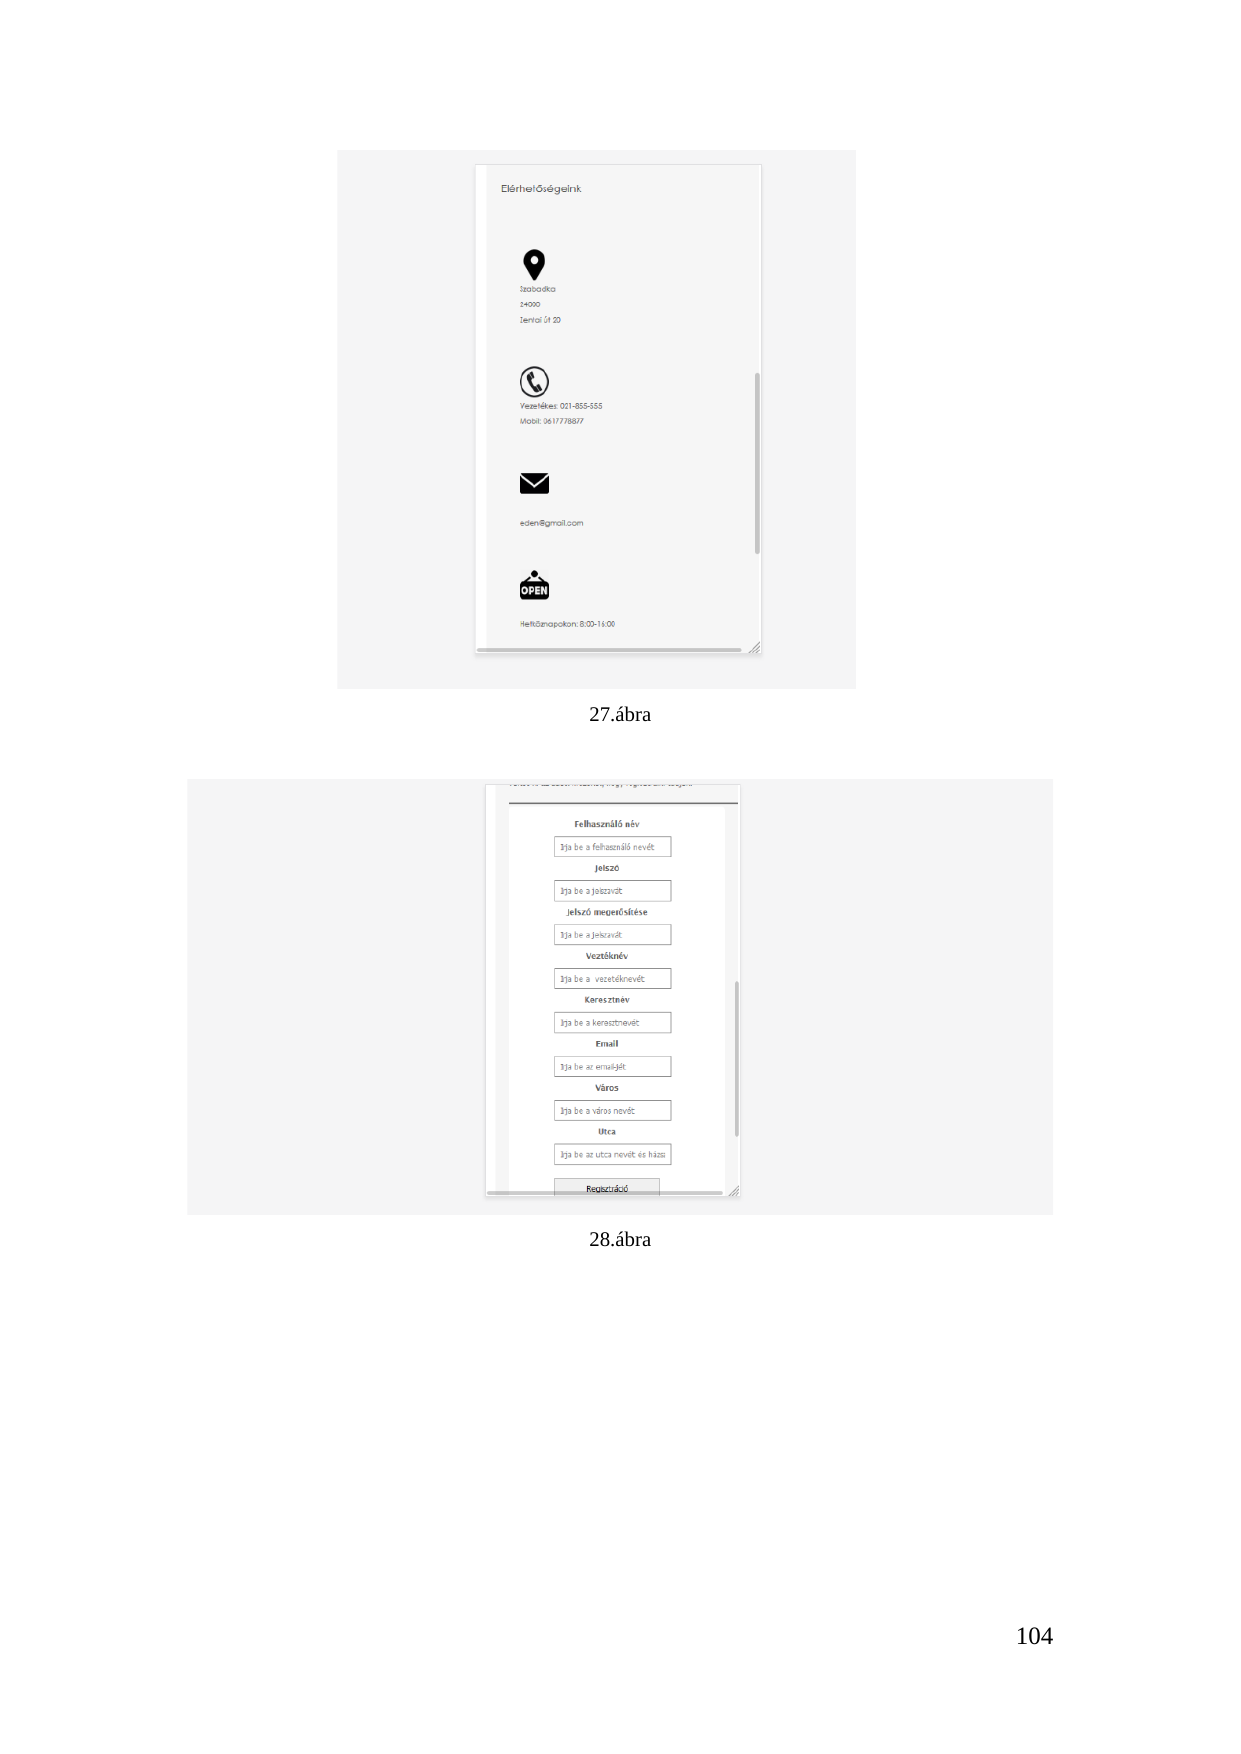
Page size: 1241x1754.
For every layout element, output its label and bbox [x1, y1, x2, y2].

picture [187, 779, 1054, 1215]
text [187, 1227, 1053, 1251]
picture [337, 150, 856, 689]
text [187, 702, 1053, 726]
